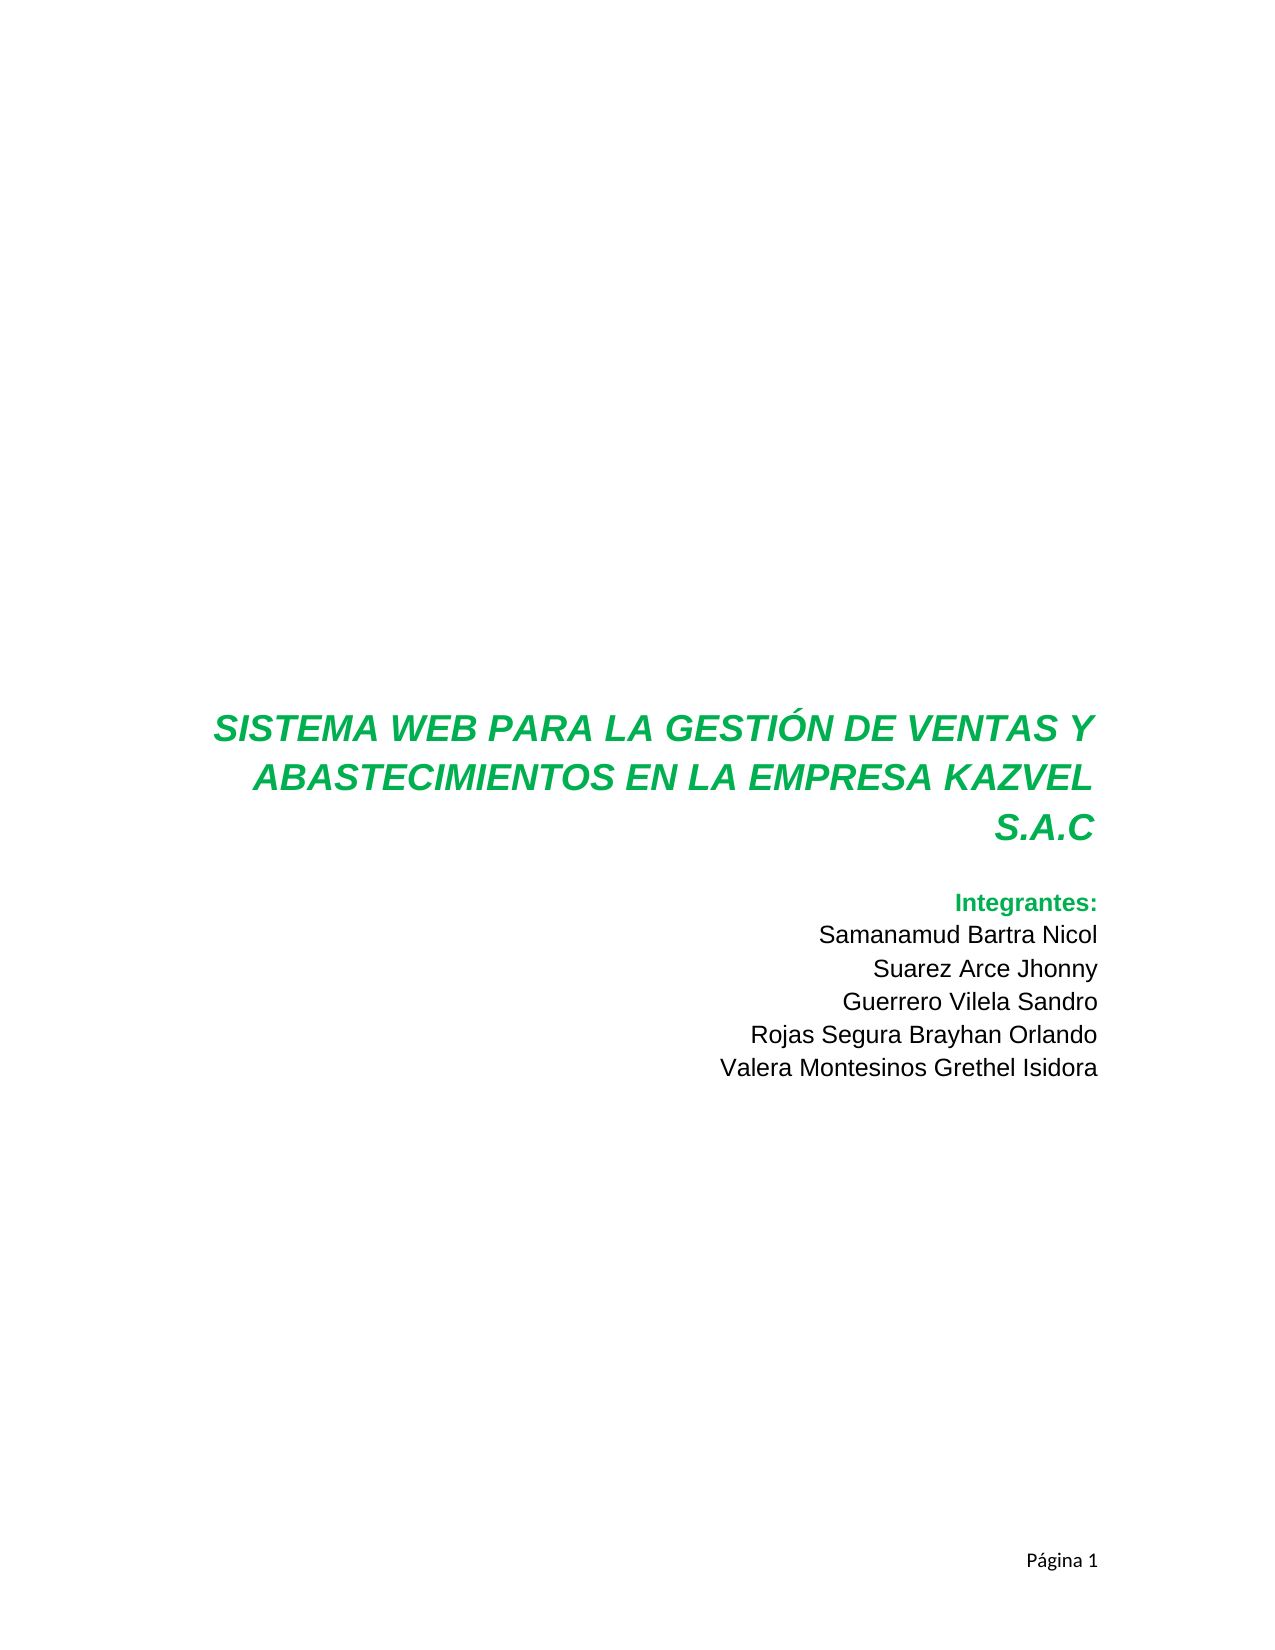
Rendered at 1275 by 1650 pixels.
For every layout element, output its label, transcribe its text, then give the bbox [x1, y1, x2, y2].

text Guerrero Vilela Sandro [177, 987, 1098, 1015]
text Valera Montesinos Grethel Isidora [177, 1053, 1098, 1081]
text Rojas Segura Brayhan Orlando [177, 1019, 1098, 1048]
text Suarez Arce Jhonny [177, 953, 1098, 982]
text SISTEMA WEB PARA LA GESTIÓN DE VENTAS Y ABASTECIMIENTOS EN LA EMPRESA KAZVEL S.A.C [177, 706, 1098, 848]
text Integrantes: [177, 887, 1098, 916]
text Samanamud Bartra Nicol [177, 921, 1098, 949]
